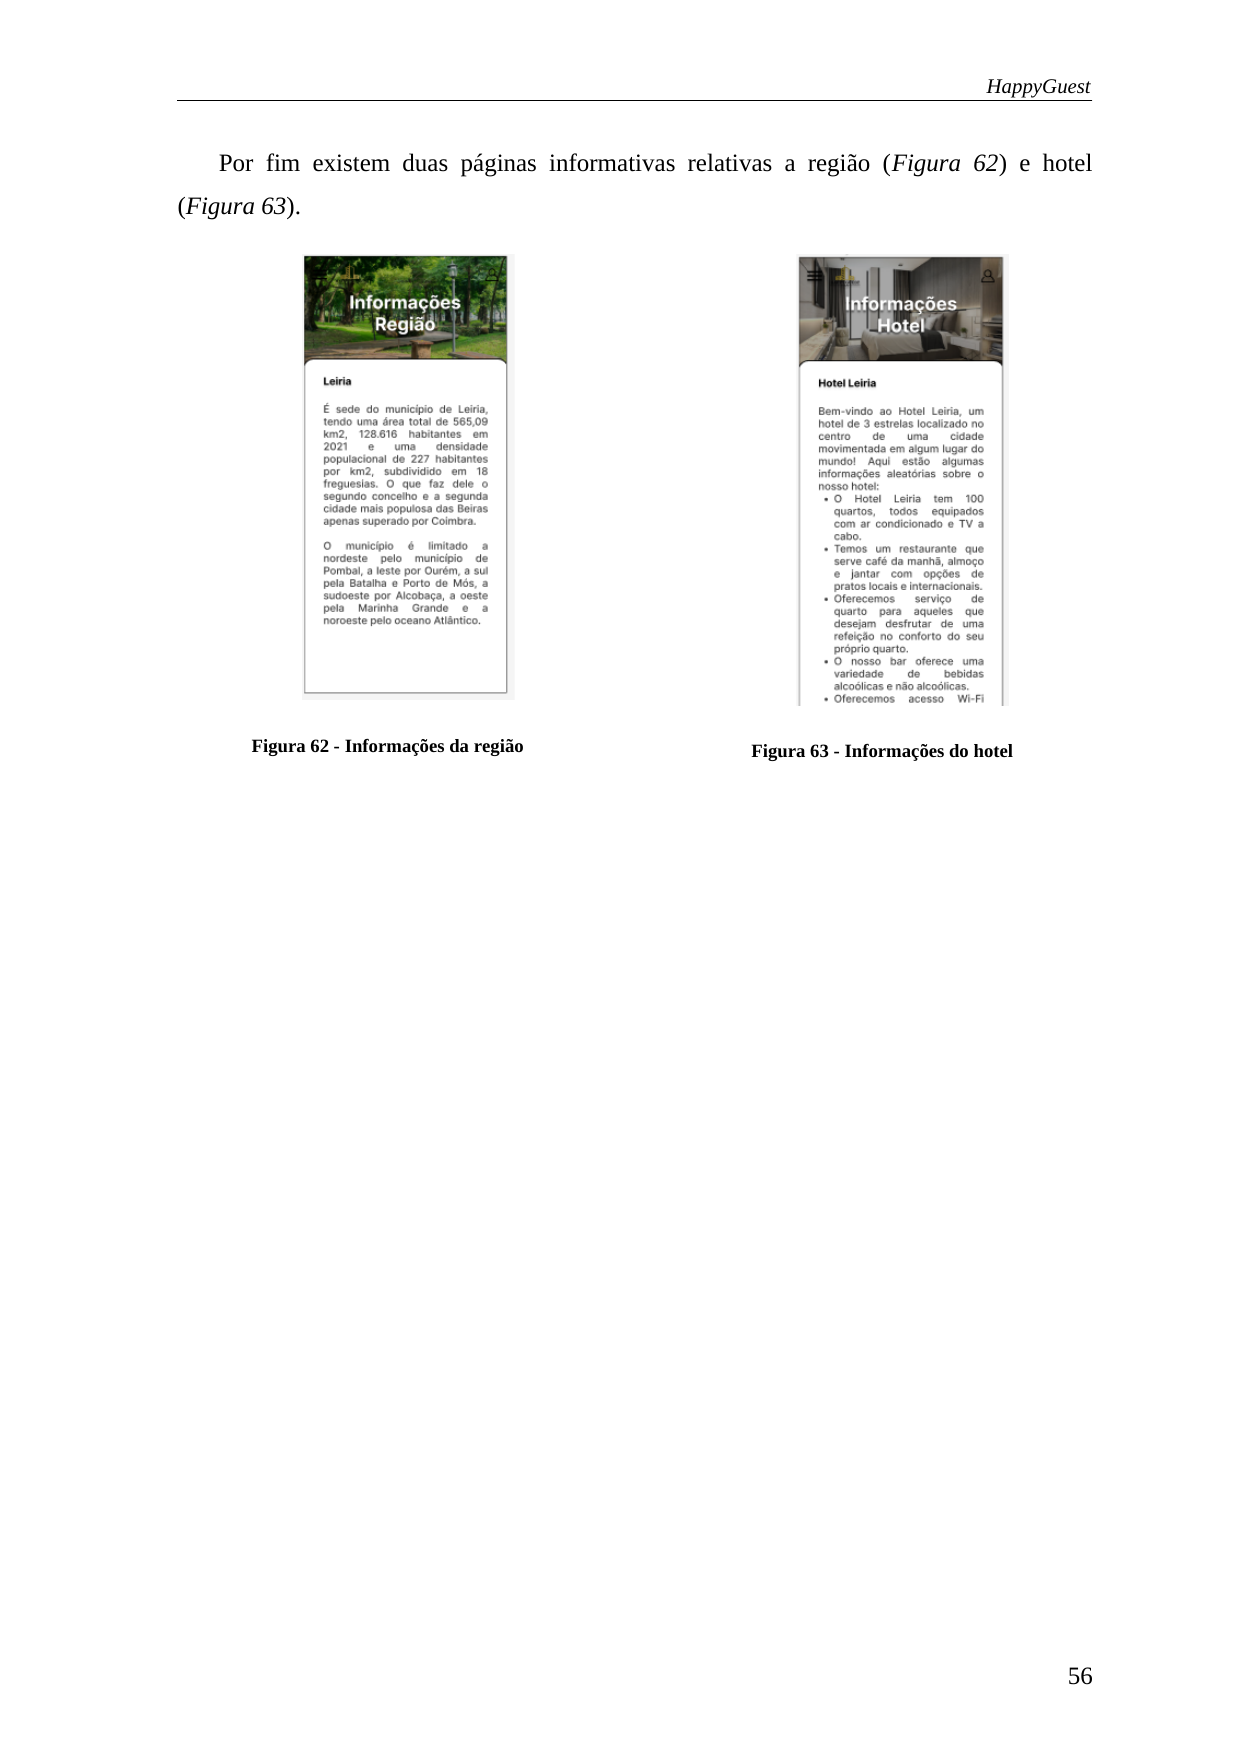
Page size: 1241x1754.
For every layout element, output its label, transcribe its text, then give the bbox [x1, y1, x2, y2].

picture [302, 254, 515, 700]
picture [796, 254, 1009, 706]
text Por fim existem duas páginas informativas relativas a região (Figura 62) e hotel (Figura 63). [177, 148, 1092, 219]
